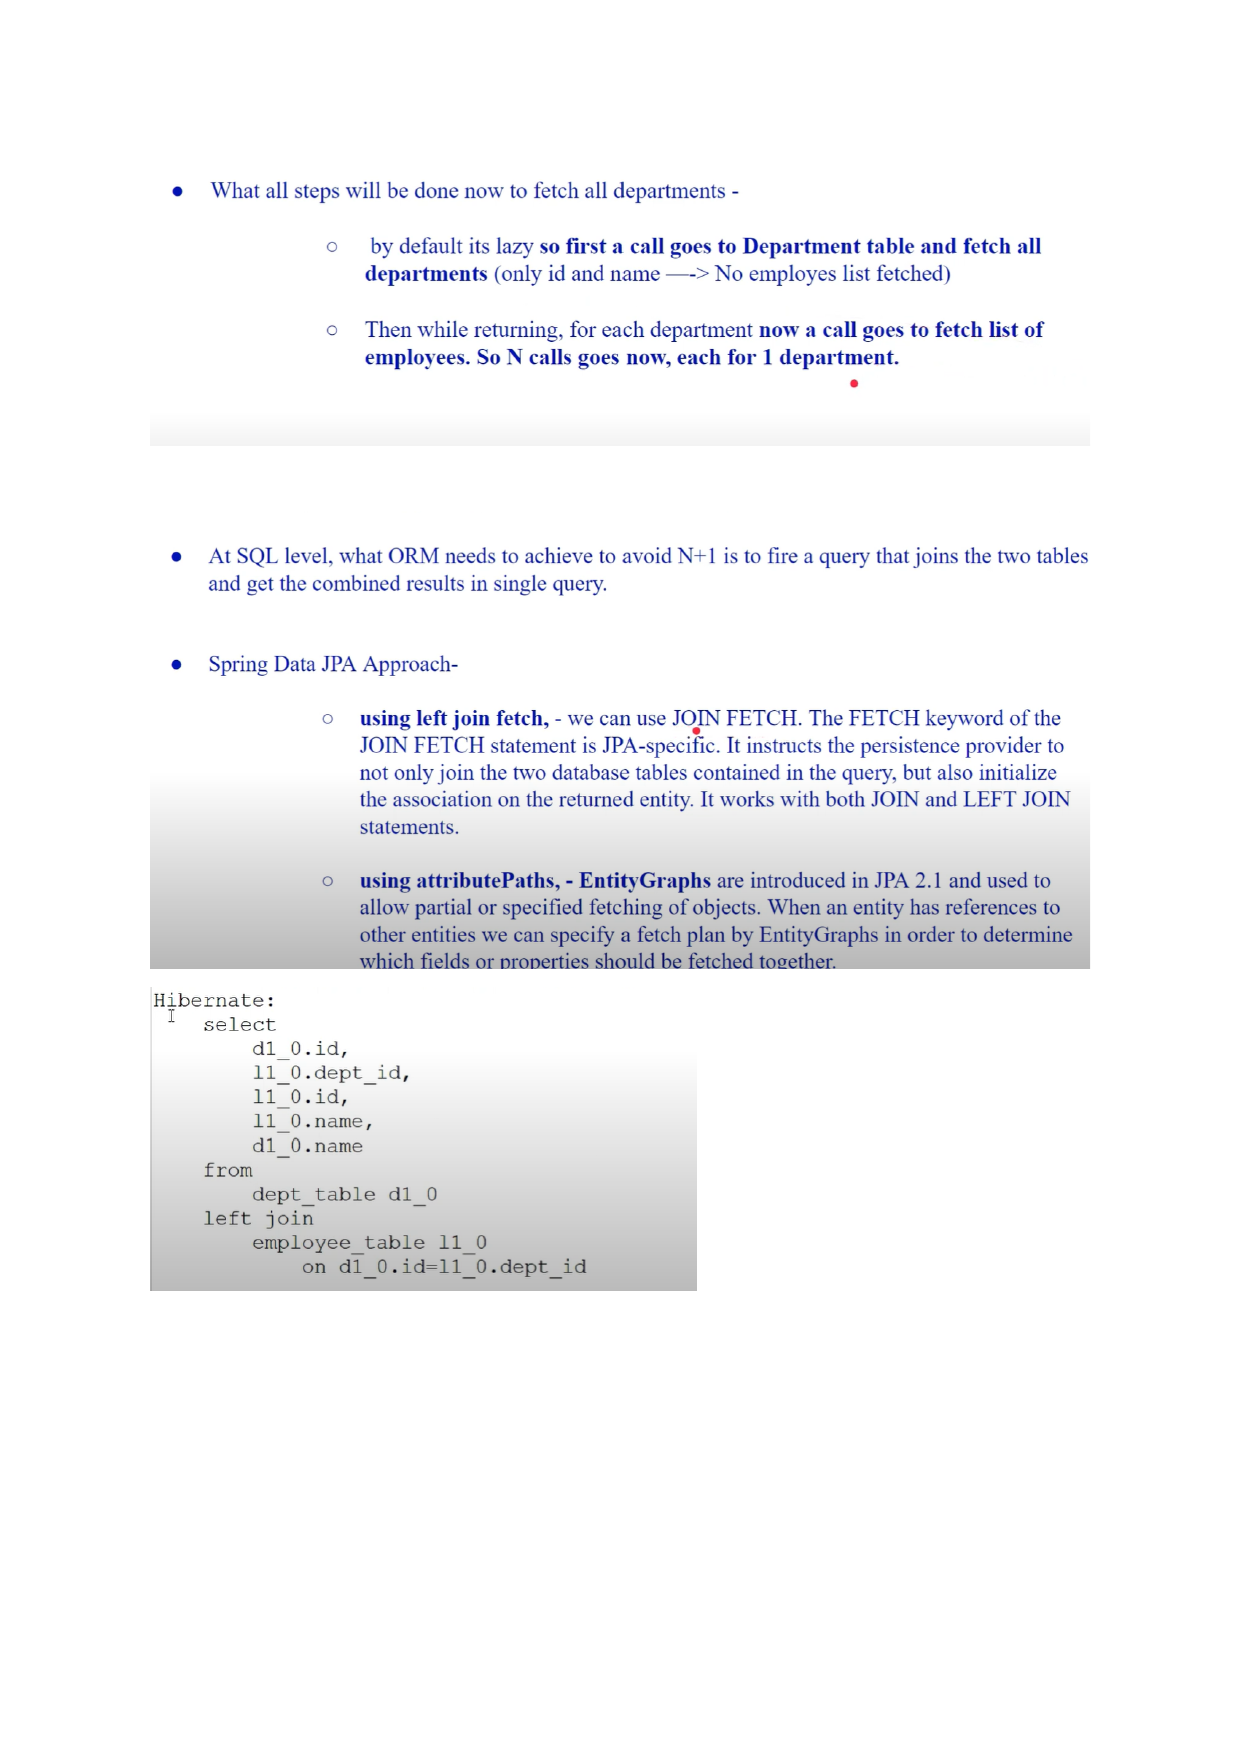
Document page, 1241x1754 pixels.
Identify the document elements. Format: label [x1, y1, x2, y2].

picture [150, 987, 697, 1291]
picture [150, 511, 1091, 969]
picture [150, 150, 1091, 446]
